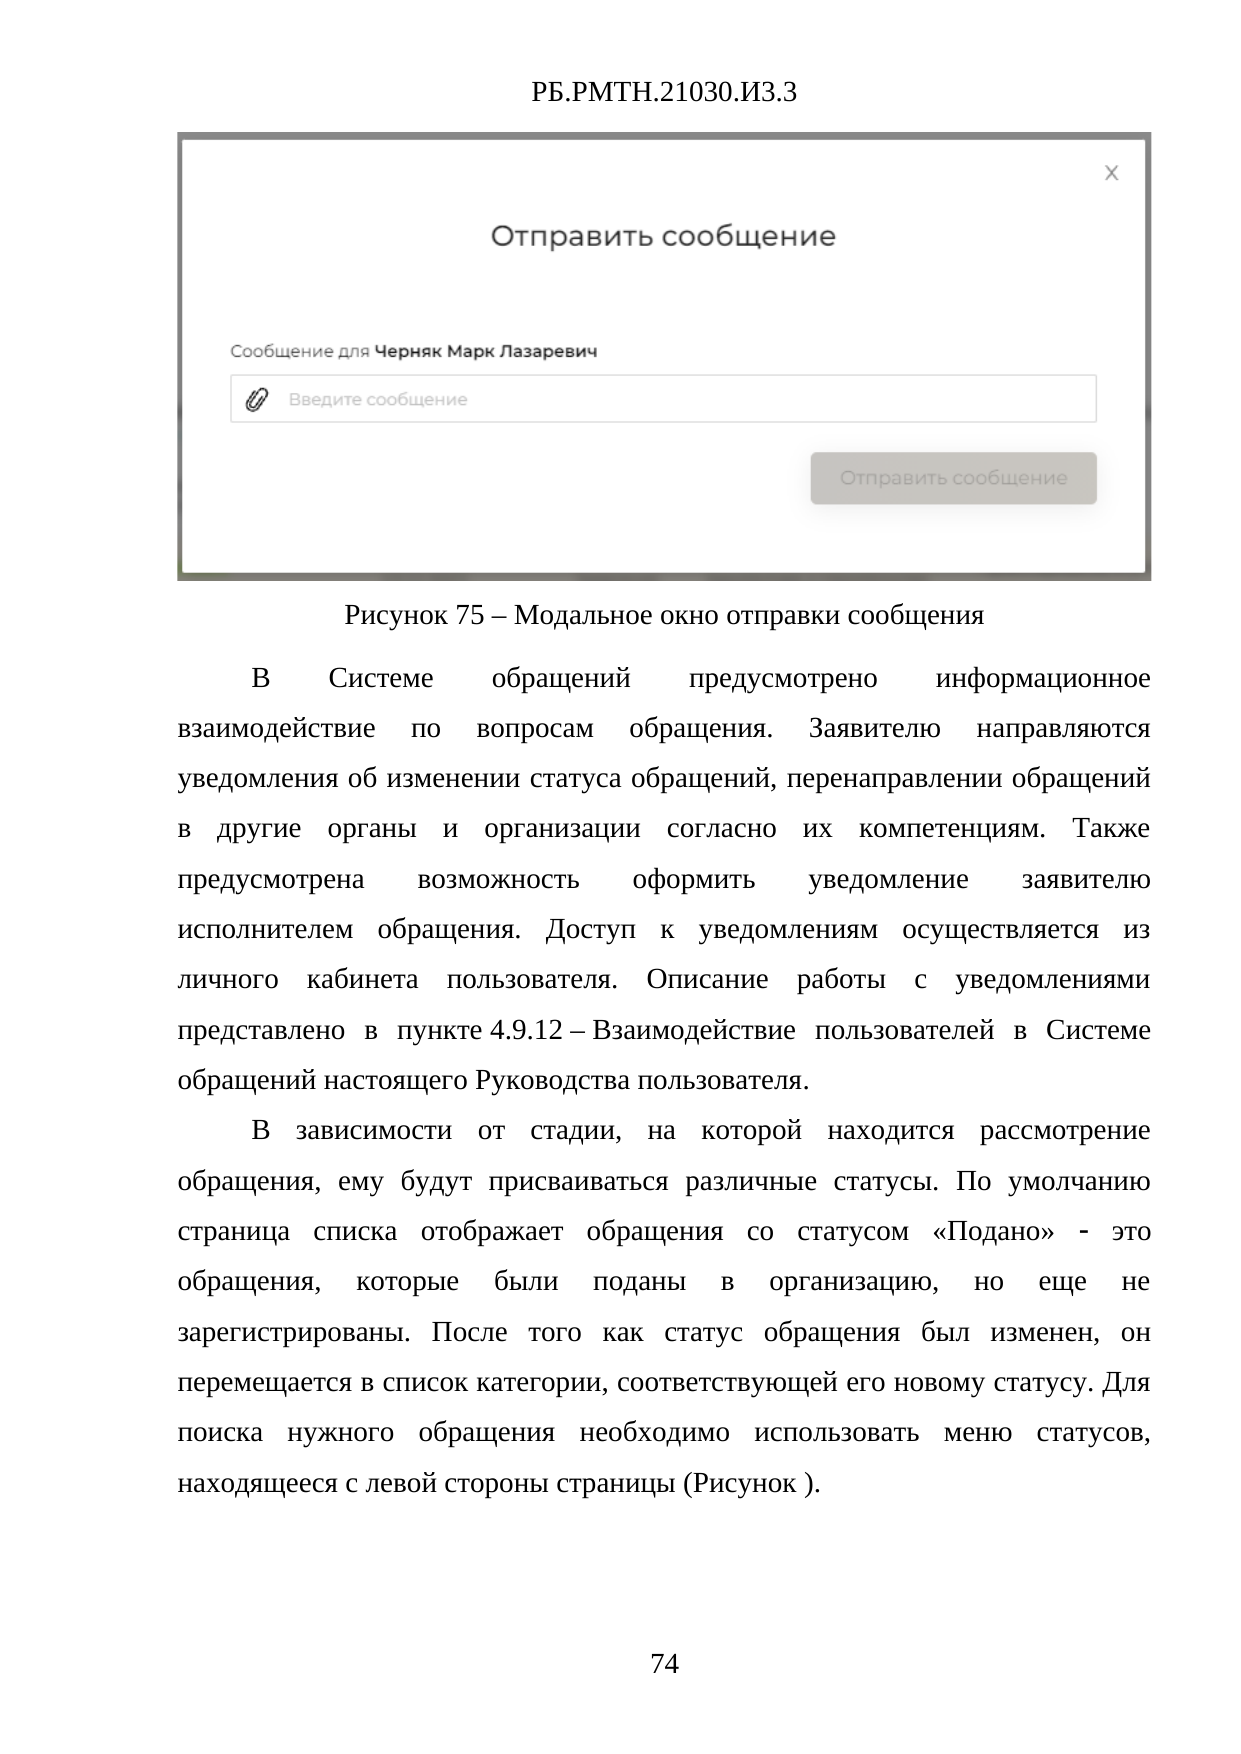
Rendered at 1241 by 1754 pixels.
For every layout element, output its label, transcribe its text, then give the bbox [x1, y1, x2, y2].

picture [177, 132, 1152, 581]
text В зависимости от стадии, на которой находится рассмотрение обращения, ему будут присваиваться различные статусы. По умолчанию страница списка отображает обращения со статусом «Подано» это обращения, которые были поданы в организацию, но еще не зарегистрированы. После того как статус обращения был изменен, он перемещается в список категории, соответствующей его новому статусу. Для поиска нужного обращения необходимо использовать меню статусов, находящееся с левой стороны страницы (Рисунок 76). [177, 1112, 1152, 1498]
text В Системе обращений предусмотрено информационное взаимодействие по вопросам обращения. Заявителю направляются уведомления об изменении статуса обращений, перенаправлении обращений в другие органы и организации согласно их компетенциям. Также предусмотрена возможность оформить уведомление заявителю исполнителем обращения. Доступ к уведомлениям осуществляется из личного кабинета пользователя. Описание работы с уведомлениями представлено в пункте 4.9.12 – Взаимодействие пользователей в Системе обращений настоящего Руководства пользователя. [177, 660, 1152, 1096]
text Рисунок 75 – Модальное окно отправки сообщения [177, 597, 1152, 630]
